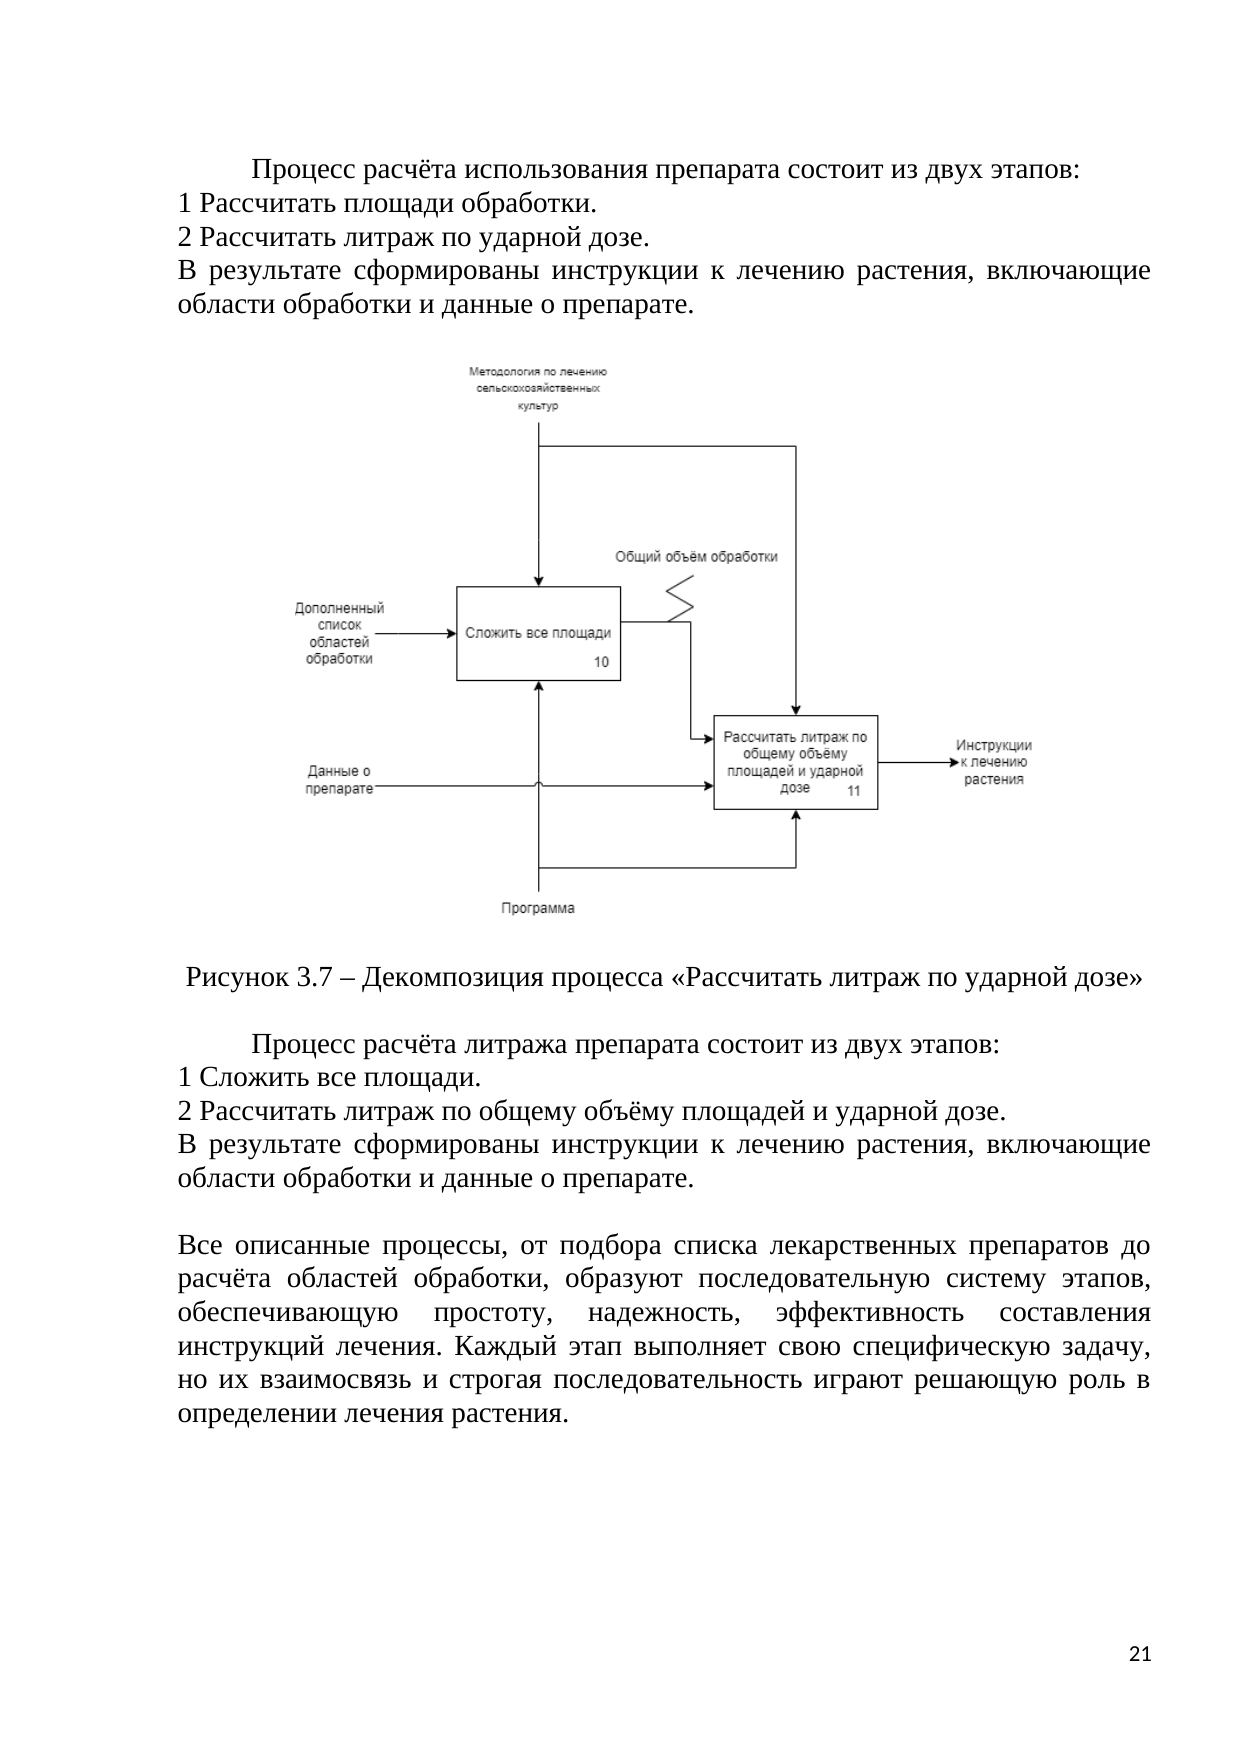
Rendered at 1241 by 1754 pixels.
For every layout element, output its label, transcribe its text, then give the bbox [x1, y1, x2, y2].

text 1 Сложить все площади. [177, 1059, 1152, 1093]
text 2 Рассчитать литраж по общему объёму площадей и ударной дозе. [177, 1093, 1152, 1126]
text Процесс расчёта литража препарата состоит из двух этапов: [177, 1026, 1152, 1059]
text 1 Рассчитать площади обработки. [177, 185, 1152, 219]
text В результате сформированы инструкции к лечению растения, включающие области обработки и данные о препарате. [177, 1126, 1152, 1193]
text Рисунок 3.7 – Декомпозиция процесса «Рассчитать литраж по ударной дозе» [177, 959, 1152, 992]
text Все описанные процессы, от подбора списка лекарственных препаратов до расчёта областей обработки, образуют последовательную систему этапов, обеспечивающую простоту, надежность, эффективность составления инструкций лечения. Каждый этап выполняет свою специфическую задачу, но их взаимосвязь и строгая последовательность играют решающую роль в определении лечения растения. [177, 1227, 1152, 1428]
text В результате сформированы инструкции к лечению растения, включающие области обработки и данные о препарате. [177, 252, 1152, 319]
text Процесс расчёта использования препарата состоит из двух этапов: [177, 152, 1152, 185]
picture [295, 352, 1034, 926]
text 2 Рассчитать литраж по ударной дозе. [177, 219, 1152, 252]
